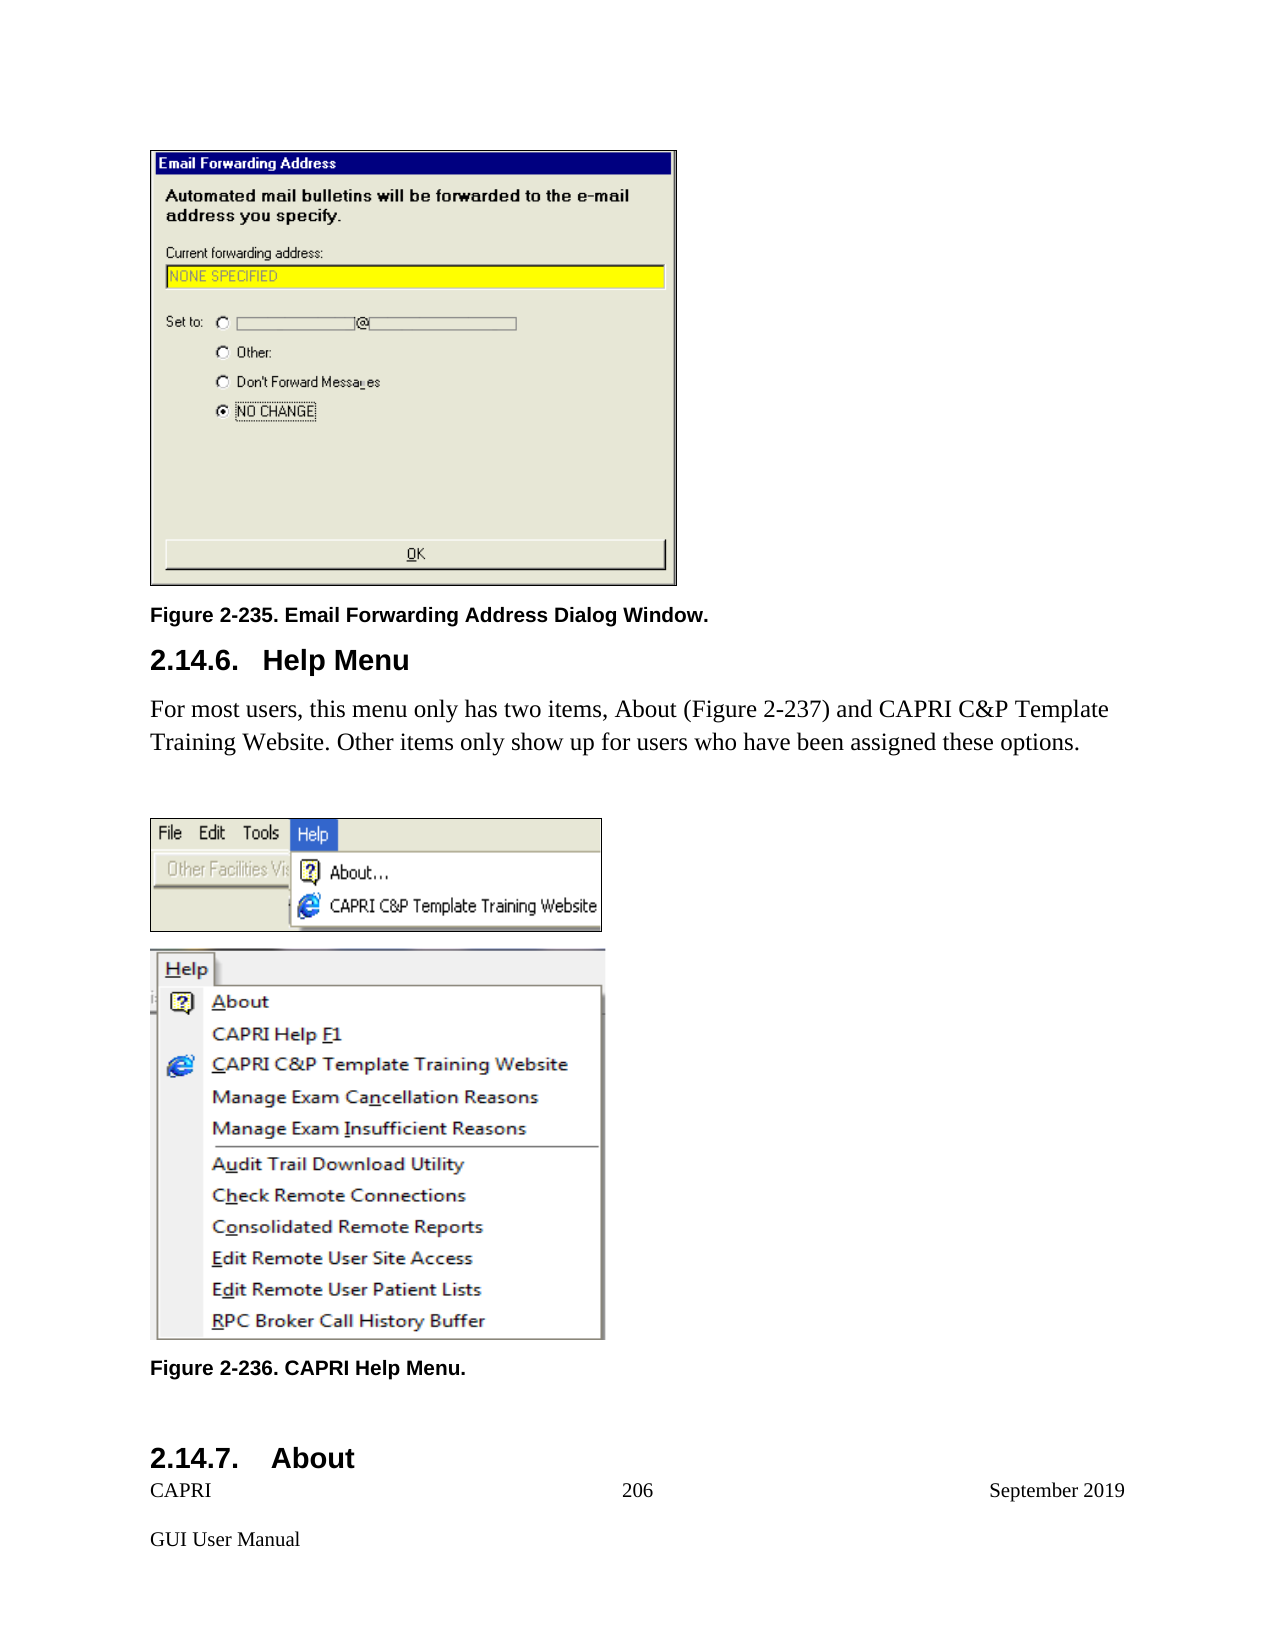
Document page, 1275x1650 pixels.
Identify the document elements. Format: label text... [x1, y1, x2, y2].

subtitle Help Menu [150, 643, 1125, 676]
picture [151, 151, 676, 585]
picture [151, 819, 601, 931]
subtitle About [150, 1441, 1125, 1475]
picture [150, 948, 606, 1340]
